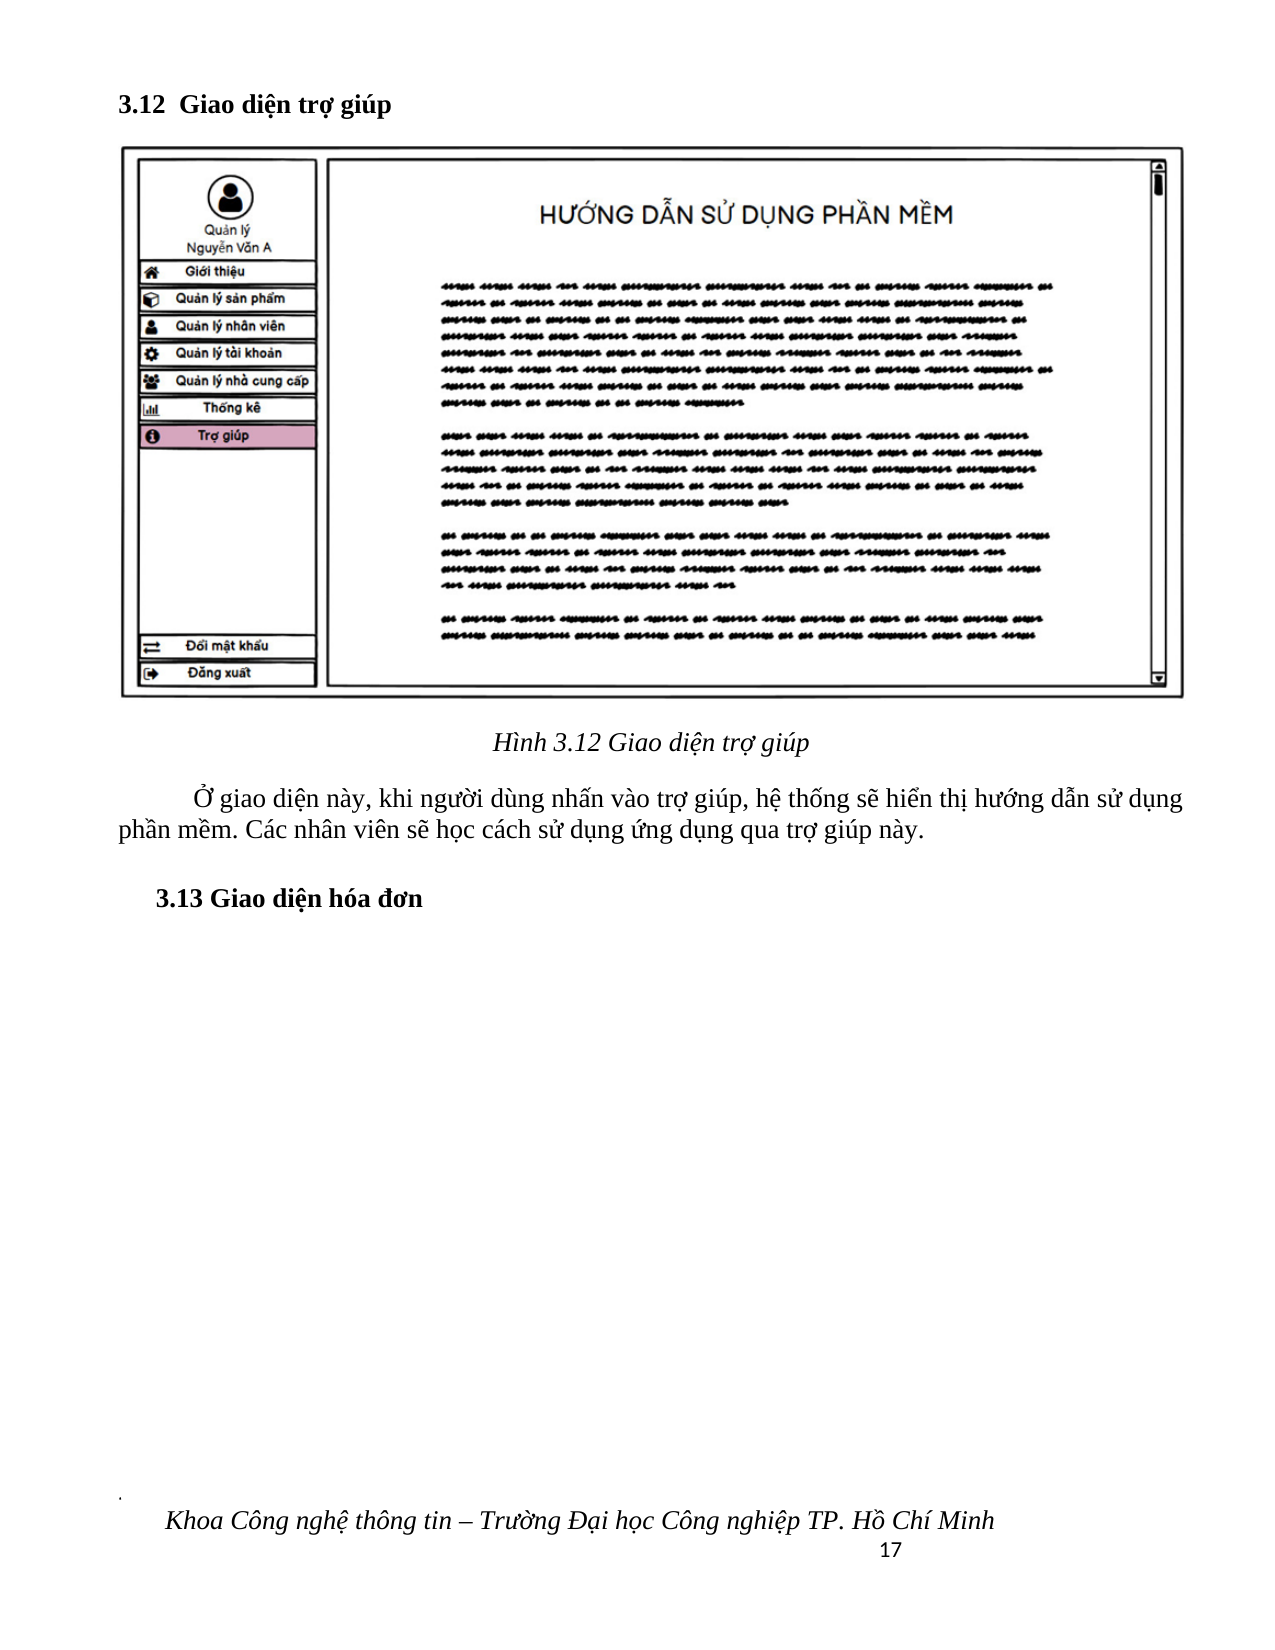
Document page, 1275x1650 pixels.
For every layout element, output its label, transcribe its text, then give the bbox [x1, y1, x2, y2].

text Hình 3.12 Giao diện trợ giúp [118, 726, 1186, 757]
picture [118, 144, 1187, 701]
text Ở giao diện này, khi người dùng nhấn vào trợ giúp, hệ thống sẽ hiển thị hướng dẫn sử dụng phần mềm. Các nhân viên sẽ học cách sử dụng ứng dụng qua trợ giúp này. [118, 782, 1186, 844]
subtitle 3.12 Giao diện trợ giúp [118, 89, 1186, 120]
subtitle 3.13 Giao diện hóa đơn [156, 882, 1186, 913]
